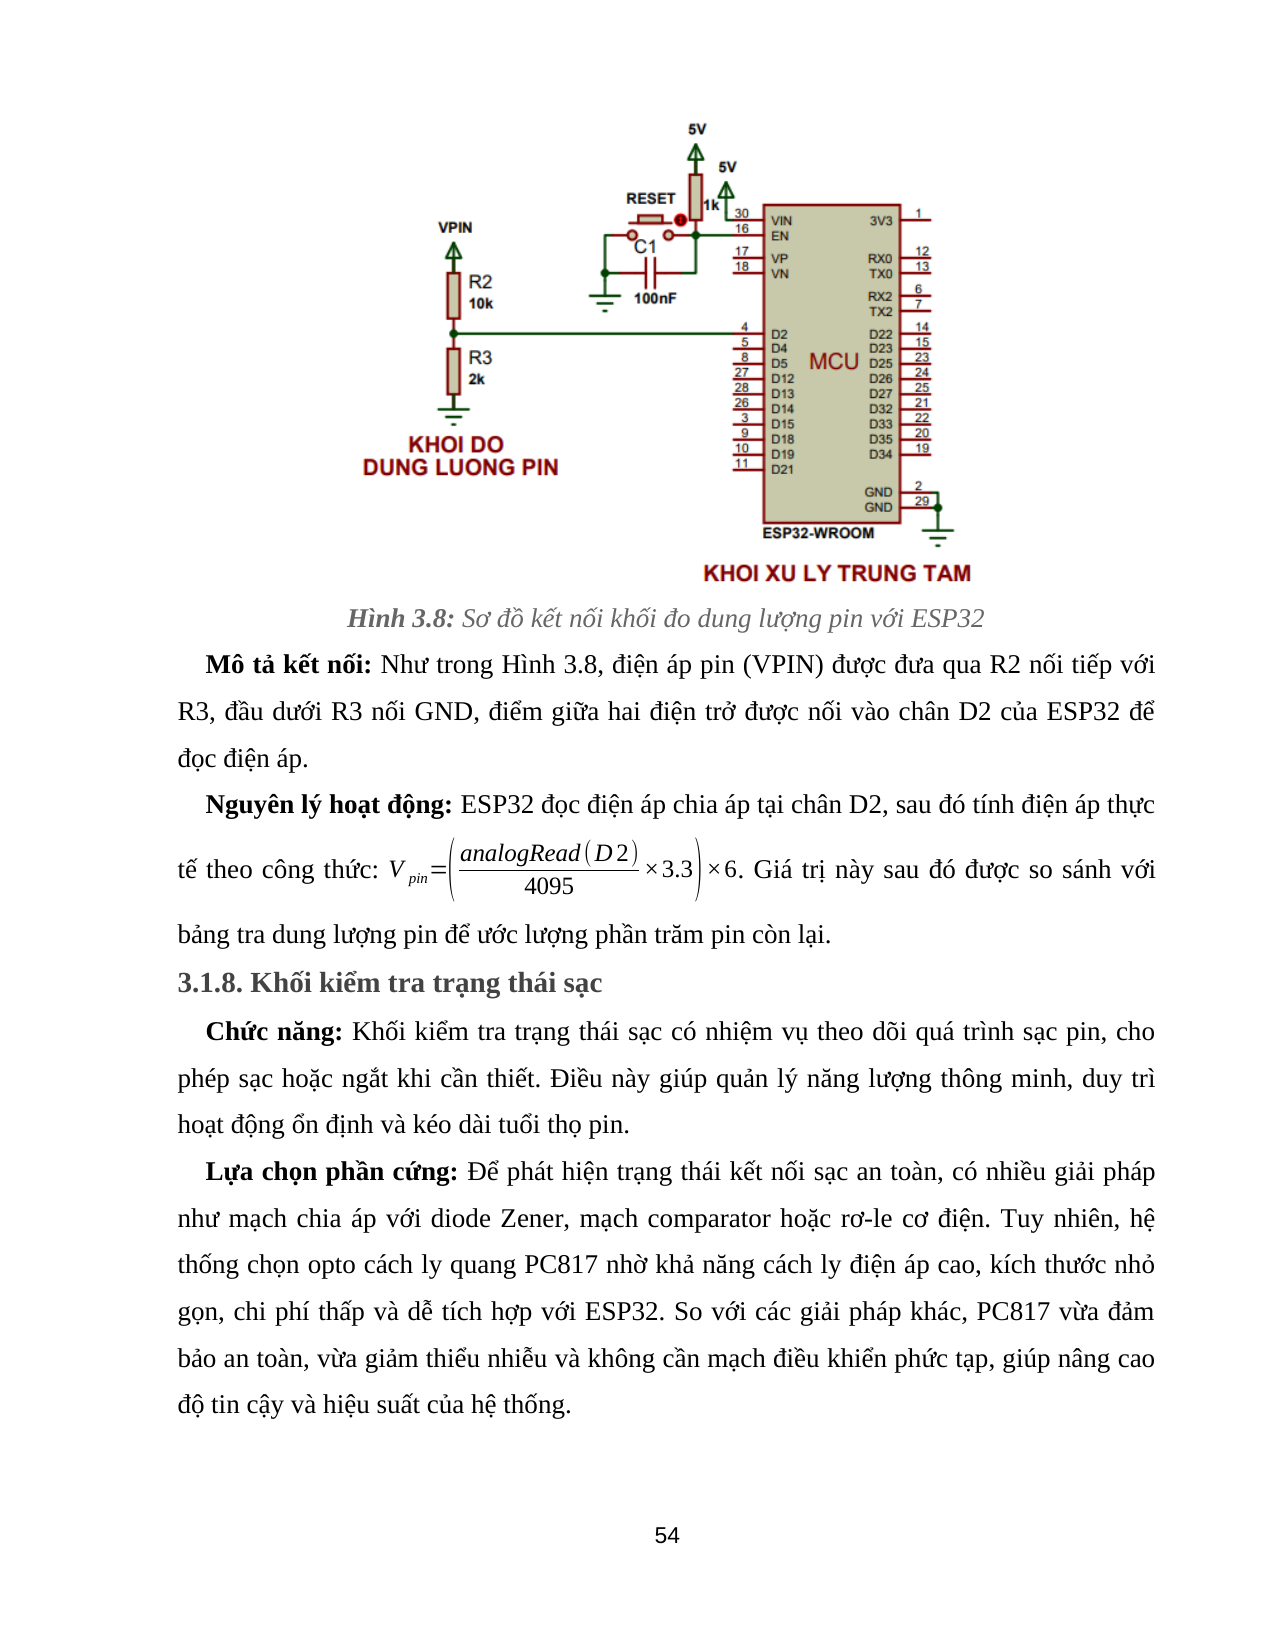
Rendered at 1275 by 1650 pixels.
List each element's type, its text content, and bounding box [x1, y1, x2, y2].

text Mô tả kết nối: Như trong Hình 3.8, điện áp pin (VPIN) được đưa qua R2 nối tiếp với R3, đầu dưới R3 nối GND, điểm giữa hai điện trở được nối vào chân D2 của ESP32 để đọc điện áp. [177, 648, 1157, 773]
picture [355, 118, 980, 589]
text Lựa chọn phần cứng: Để phát hiện trạng thái kết nối sạc an toàn, có nhiều giải pháp như mạch chia áp với diode Zener, mạch comparator hoặc rơ-le cơ điện. Tuy nhiên, hệ thống chọn opto cách ly quang PC817 nhờ khả năng cách ly điện áp cao, kích thước nhỏ gọn, chi phí thấp và dễ tích hợp với ESP32. So với các giải pháp khác, PC817 vừa đảm bảo an toàn, vừa giảm thiểu nhiễu và không cần mạch điều khiển phức tạp, giúp nâng cao độ tin cậy và hiệu suất của hệ thống. [177, 1155, 1157, 1420]
text Nguyên lý hoạt động: ESP32 đọc điện áp chia áp tại chân D2, sau đó tính điện áp thực tế theo công thức: . Giá trị này sau đó được so sánh với bảng tra dung lượng pin để ước lượng phần trăm pin còn lại. [177, 788, 1157, 949]
text Chức năng: Khối kiểm tra trạng thái sạc có nhiệm vụ theo dõi quá trình sạc pin, cho phép sạc hoặc ngắt khi cần thiết. Điều này giúp quản lý năng lượng thông minh, duy trì hoạt động ổn định và kéo dài tuổi thọ pin. [177, 1015, 1157, 1140]
subtitle 3.1.8. Khối kiểm tra trạng thái sạc [177, 965, 1157, 998]
subtitle Hình 3.8: Sơ đồ kết nối khối đo dung lượng pin với ESP32 [177, 602, 1157, 633]
